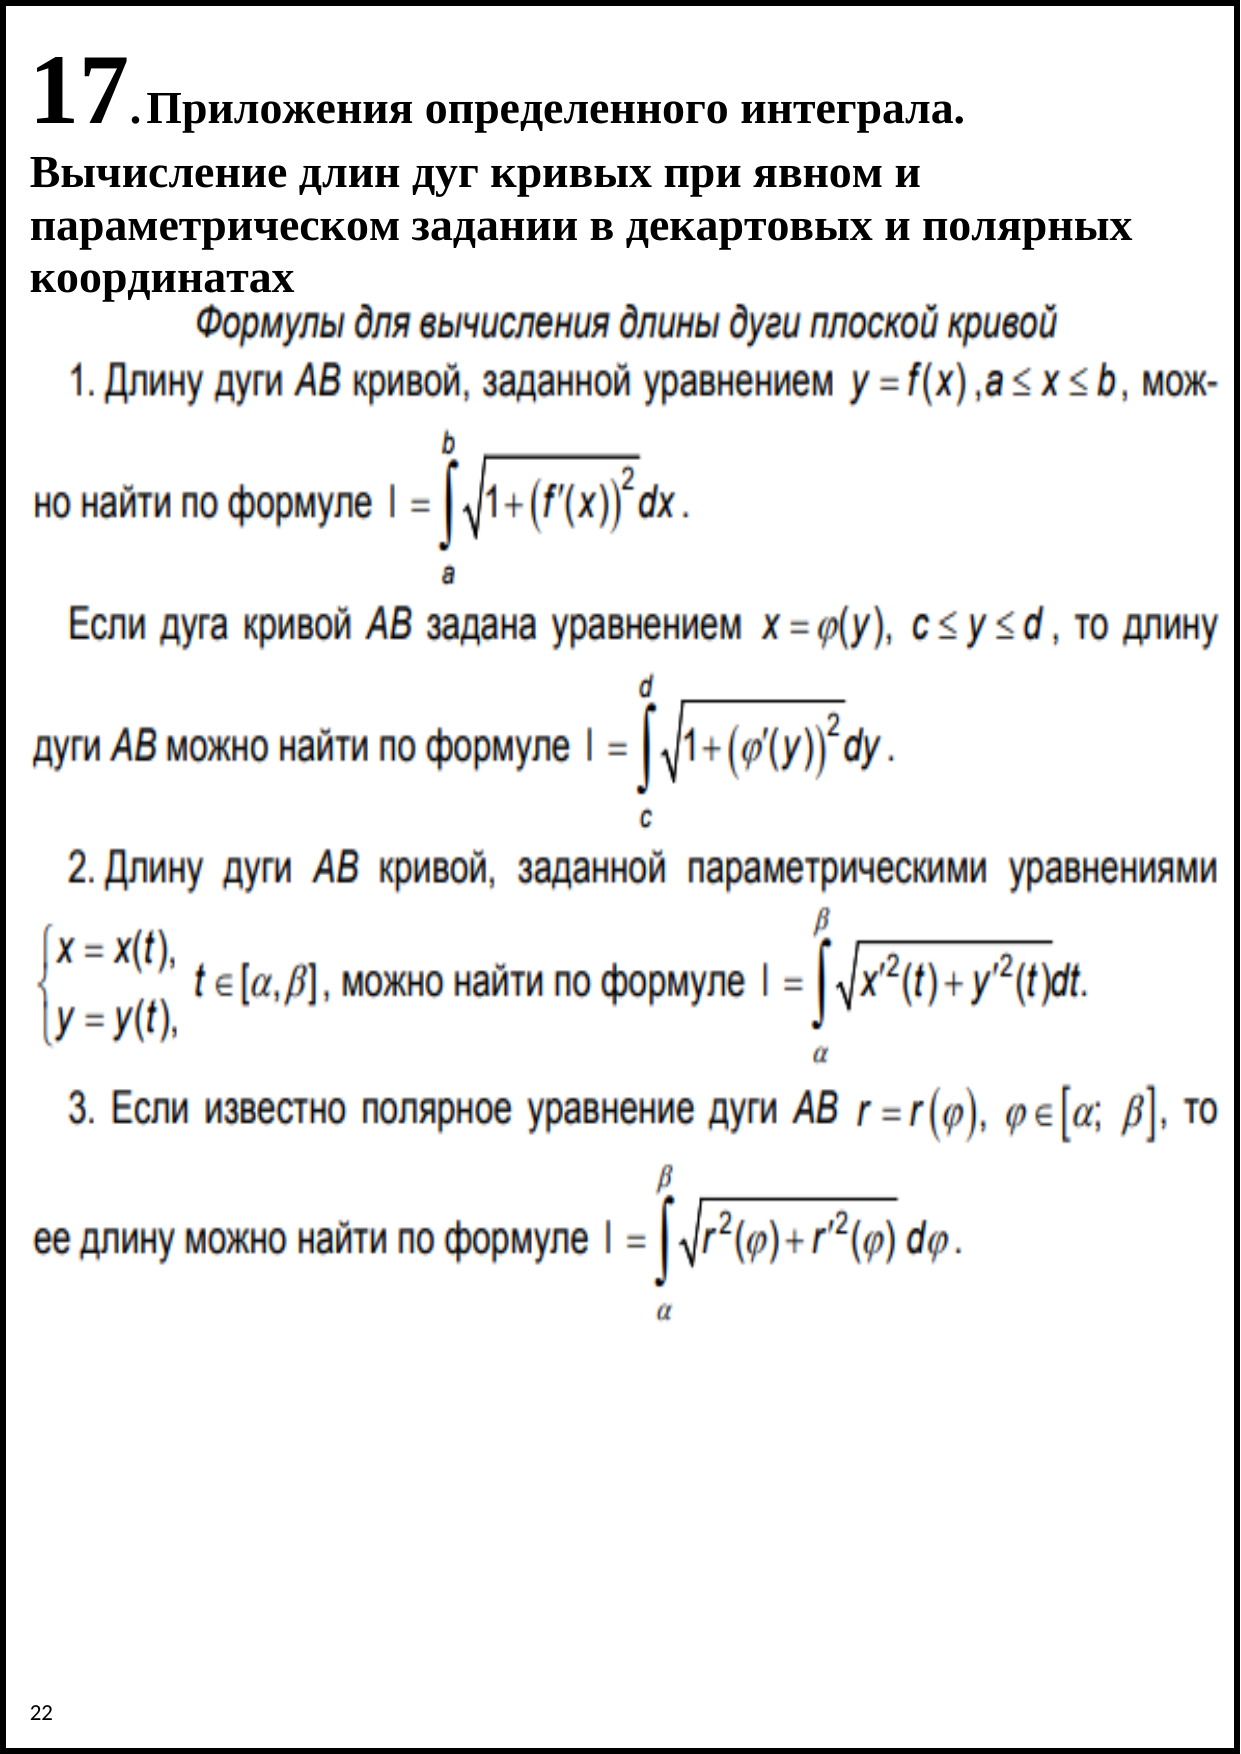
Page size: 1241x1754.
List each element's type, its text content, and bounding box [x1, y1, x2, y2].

picture [29, 302, 1221, 1326]
text 17. Приложения определенного интеграла. Вычисление длин дуг кривых при явном и [29, 29, 1211, 197]
text параметрическом задании в декартовых и полярных координатах [29, 197, 1211, 302]
